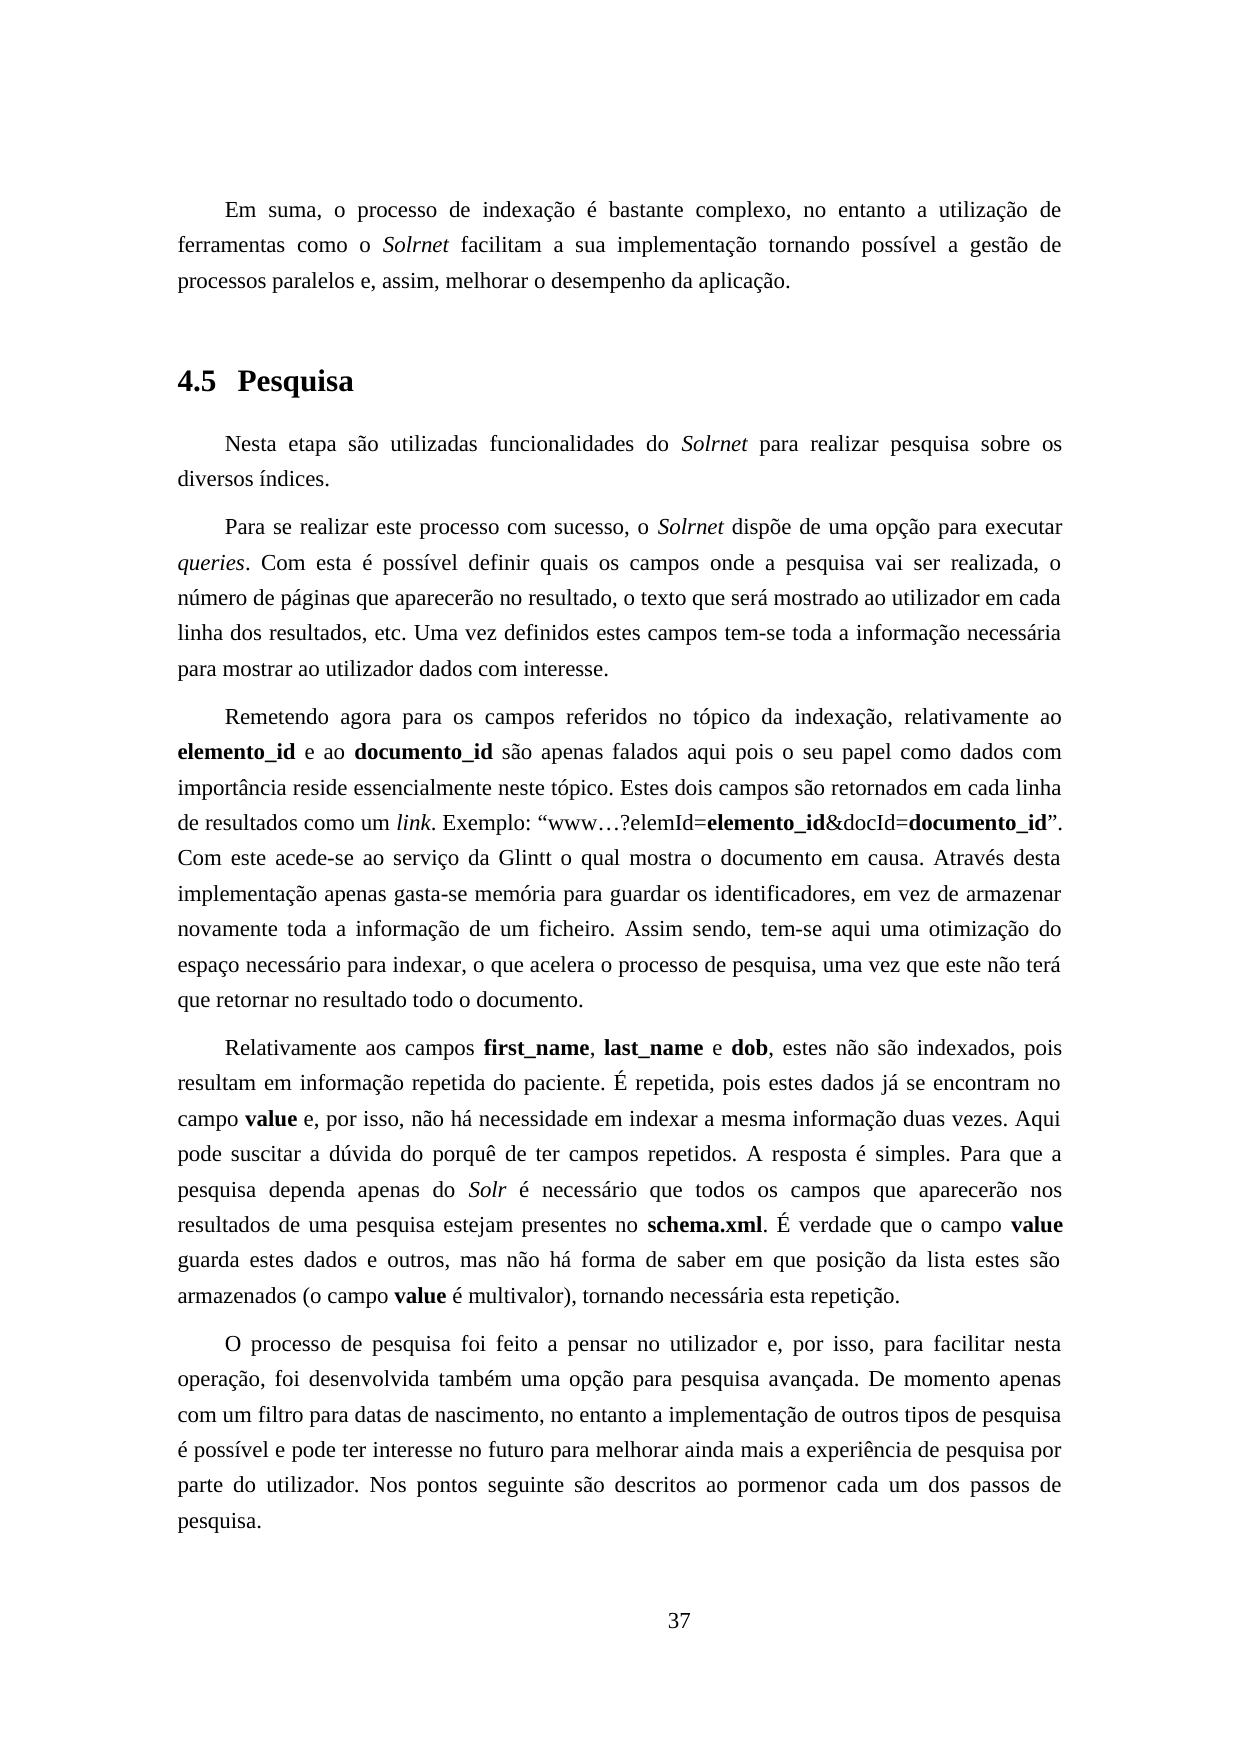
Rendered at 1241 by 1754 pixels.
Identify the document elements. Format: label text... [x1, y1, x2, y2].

subtitle Pesquisa [177, 362, 1063, 398]
text Para se realizar este processo com sucesso, o Solrnet dispõe de uma opção para executar queries. Com esta é possível definir quais os campos onde a pesquisa vai ser realizada, o número de páginas que aparecerão no resultado, o texto que será mostrado ao utilizador em cada linha dos resultados, etc. Uma vez definidos estes campos tem-se toda a informação necessária para mostrar ao utilizador dados com interesse. [177, 506, 1063, 683]
text Remetendo agora para os campos referidos no tópico da indexação, relativamente ao elemento_id e ao documento_id são apenas falados aqui pois o seu papel como dados com importância reside essencialmente neste tópico. Estes dois campos são retornados em cada linha de resultados como um link. Exemplo: “www…?elemId=elemento_id&docId=documento_id”. Com este acede-se ao serviço da Glintt o qual mostra o documento em causa. Através desta implementação apenas gasta-se memória para guardar os identificadores, em vez de armazenar novamente toda a informação de um ficheiro. Assim sendo, tem-se aqui uma otimização do espaço necessário para indexar, o que acelera o processo de pesquisa, uma vez que este não terá que retornar no resultado todo o documento. [177, 696, 1063, 1014]
text Em suma, o processo de indexação é bastante complexo, no entanto a utilização de ferramentas como o Solrnet facilitam a sua implementação tornando possível a gestão de processos paralelos e, assim, melhorar o desempenho da aplicação. [177, 189, 1063, 295]
text Nesta etapa são utilizadas funcionalidades do Solrnet para realizar pesquisa sobre os diversos índices. [177, 423, 1063, 494]
text O processo de pesquisa foi feito a pensar no utilizador e, por isso, para facilitar nesta operação, foi desenvolvida também uma opção para pesquisa avançada. De momento apenas com um filtro para datas de nascimento, no entanto a implementação de outros tipos de pesquisa é possível e pode ter interesse no futuro para melhorar ainda mais a experiência de pesquisa por parte do utilizador. Nos pontos seguinte são descritos ao pormenor cada um dos passos de pesquisa. [177, 1323, 1063, 1535]
text Relativamente aos campos first_name, last_name e dob, estes não são indexados, pois resultam em informação repetida do paciente. É repetida, pois estes dados já se encontram no campo value e, por isso, não há necessidade em indexar a mesma informação duas vezes. Aqui pode suscitar a dúvida do porquê de ter campos repetidos. A resposta é simples. Para que a pesquisa dependa apenas do Solr é necessário que todos os campos que aparecerão nos resultados de uma pesquisa estejam presentes no schema.xml. É verdade que o campo value guarda estes dados e outros, mas não há forma de saber em que posição da lista estes são armazenados (o campo value é multivalor), tornando necessária esta repetição. [177, 1027, 1063, 1310]
